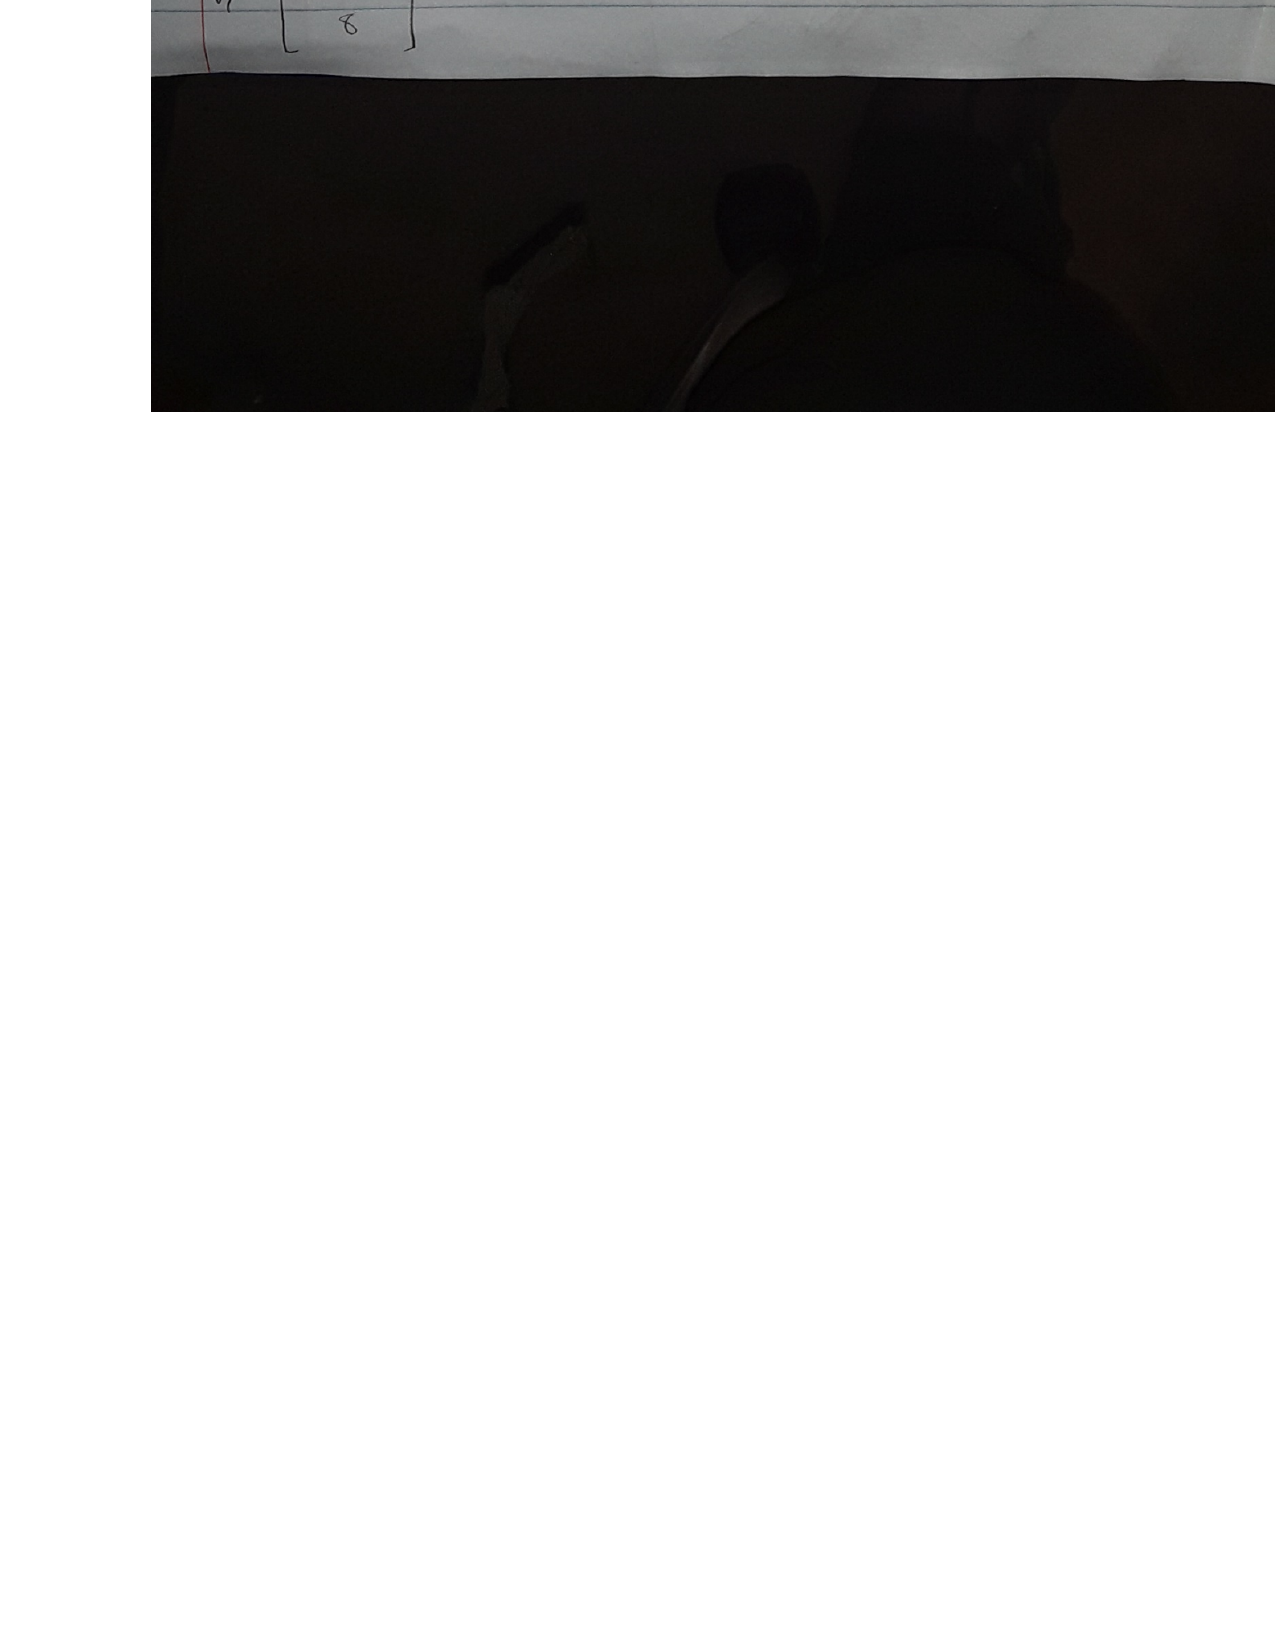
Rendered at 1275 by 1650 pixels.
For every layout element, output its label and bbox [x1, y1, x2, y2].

picture [152, 0, 1275, 412]
